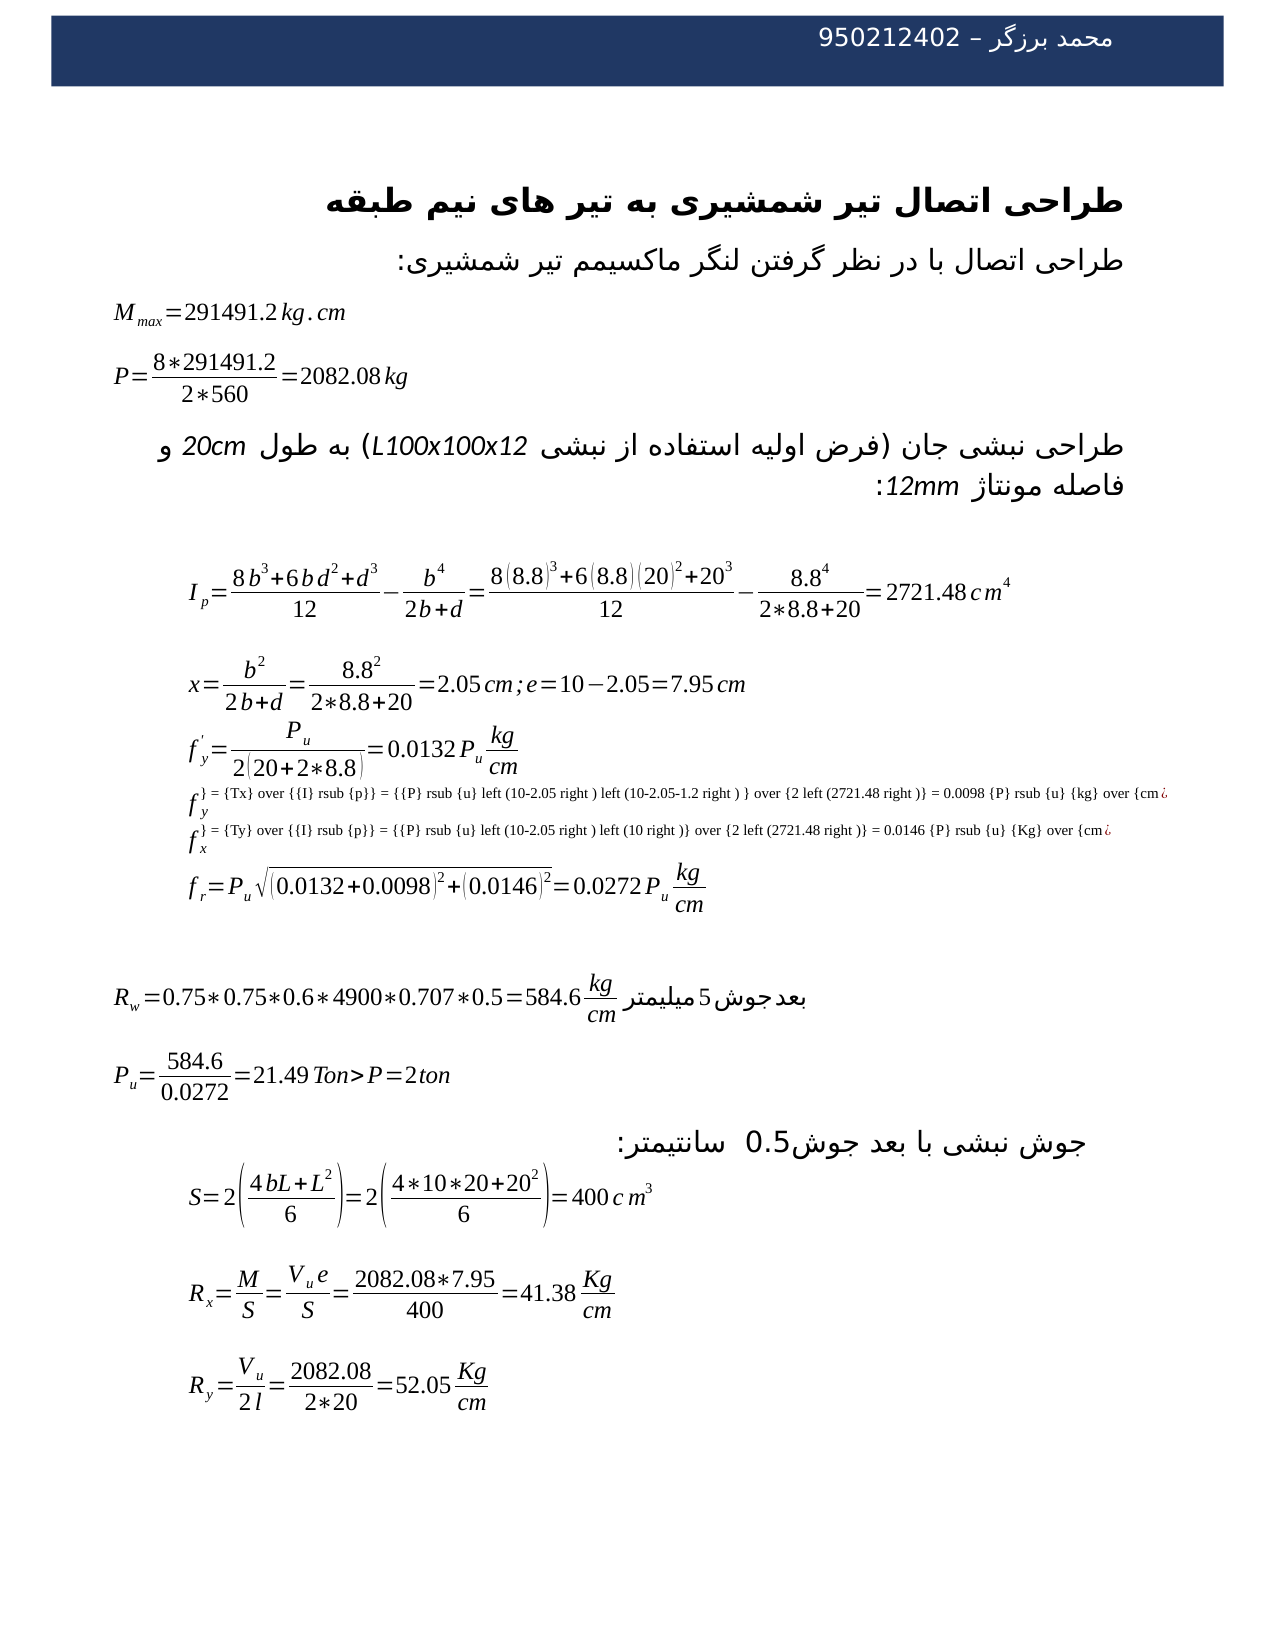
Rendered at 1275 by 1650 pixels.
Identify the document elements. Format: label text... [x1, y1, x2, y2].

text طراحی اتصال با در نظر گرفتن لنگر ماکسیمم تیر شمشیری: [150, 243, 1125, 277]
text طراحی نبشی جان (فرض اولیه استفاده از نبشی L100x100x12) به طول 20cm و فاصله مونتاژ 12mm: [150, 427, 1125, 503]
list جوش نبشی با بعد جوش0.5 سانتیمتر: [112, 1125, 1087, 1159]
text طراحی اتصال تیر شمشیری به تیر های نیم طبقه [150, 182, 1125, 221]
